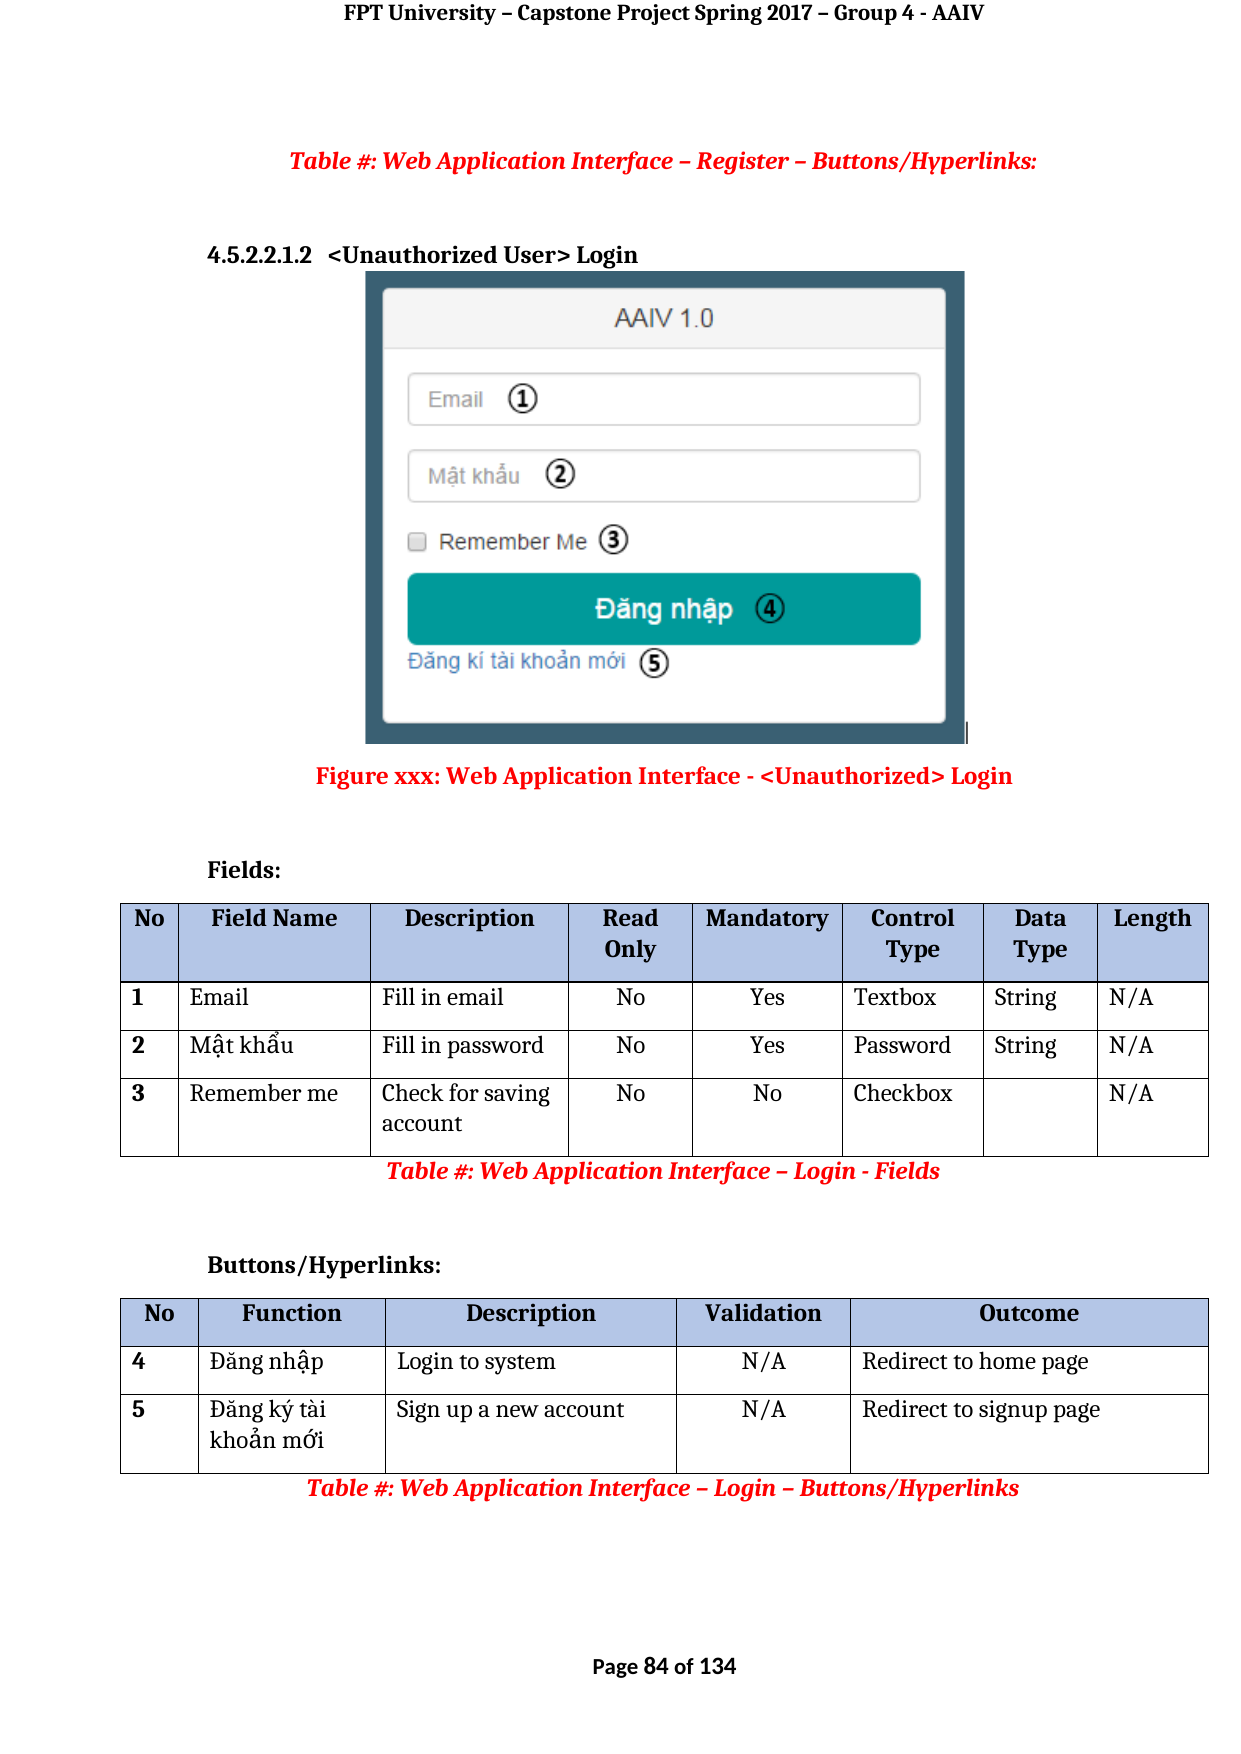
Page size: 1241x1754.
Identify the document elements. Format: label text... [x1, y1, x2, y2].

table_header No [121, 1299, 198, 1346]
table_header Field Name [179, 904, 370, 981]
table_cell N/A [1098, 1031, 1208, 1077]
table_cell String [984, 1031, 1097, 1077]
table_cell No [569, 983, 692, 1029]
table_cell String [984, 983, 1097, 1029]
table_header Description [371, 904, 568, 981]
table_cell Remember me [179, 1079, 370, 1156]
table_header Control Type [843, 904, 983, 981]
table_cell N/A [677, 1347, 850, 1394]
text Buttons/Hyperlinks: [207, 1251, 1122, 1280]
table_header Validation [677, 1299, 850, 1346]
table_cell Check for saving account [371, 1079, 568, 1156]
table_cell Redirect to home page [851, 1347, 1208, 1394]
table_cell 4 [121, 1347, 198, 1394]
table_header Length [1098, 904, 1208, 981]
table_header Description [386, 1299, 676, 1346]
table_cell Fill in email [371, 983, 568, 1029]
table_cell Đăng ký tài khoản mới [199, 1395, 385, 1473]
table_cell Login to system [386, 1347, 676, 1394]
table_cell 3 [121, 1079, 178, 1156]
table_header Function [199, 1299, 385, 1346]
picture [361, 271, 968, 744]
table_cell [984, 1079, 1097, 1156]
table_header Outcome [851, 1299, 1208, 1346]
table_cell N/A [677, 1395, 850, 1473]
table_cell Yes [693, 1031, 842, 1077]
table_cell 2 [121, 1031, 178, 1077]
table_header No [121, 904, 178, 981]
table_cell Yes [693, 983, 842, 1029]
table_header Data Type [984, 904, 1097, 981]
table_cell Textbox [843, 983, 983, 1029]
table_header Read Only [569, 904, 692, 981]
table_cell Checkbox [843, 1079, 983, 1156]
table_cell Đăng nhập [199, 1347, 385, 1394]
table_cell N/A [1098, 1079, 1208, 1156]
subtitle <Unauthorized User> Login [207, 241, 1122, 270]
text Fields: [207, 856, 1122, 885]
text Table #: Web Application Interface – Login - Fields [207, 1157, 1122, 1186]
text Table #: Web Application Interface – Login – Buttons/Hyperlinks [207, 1474, 1122, 1502]
table_cell Password [843, 1031, 983, 1077]
table_cell Mật khẩu [179, 1031, 370, 1077]
table_cell 5 [121, 1395, 198, 1473]
text Table #: Web Application Interface – Register – Buttons/Hyperlinks: [207, 147, 1122, 176]
table_cell Sign up a new account [386, 1395, 676, 1473]
table_cell Fill in password [371, 1031, 568, 1077]
table_cell N/A [1098, 983, 1208, 1029]
text Figure xxx: Web Application Interface - <Unauthorized> Login [207, 762, 1122, 791]
table_cell Redirect to signup page [851, 1395, 1208, 1473]
table_cell No [569, 1079, 692, 1156]
table_cell Email [179, 983, 370, 1029]
table_cell No [569, 1031, 692, 1077]
table_cell No [693, 1079, 842, 1156]
table_header Mandatory [693, 904, 842, 981]
table_cell 1 [121, 983, 178, 1029]
